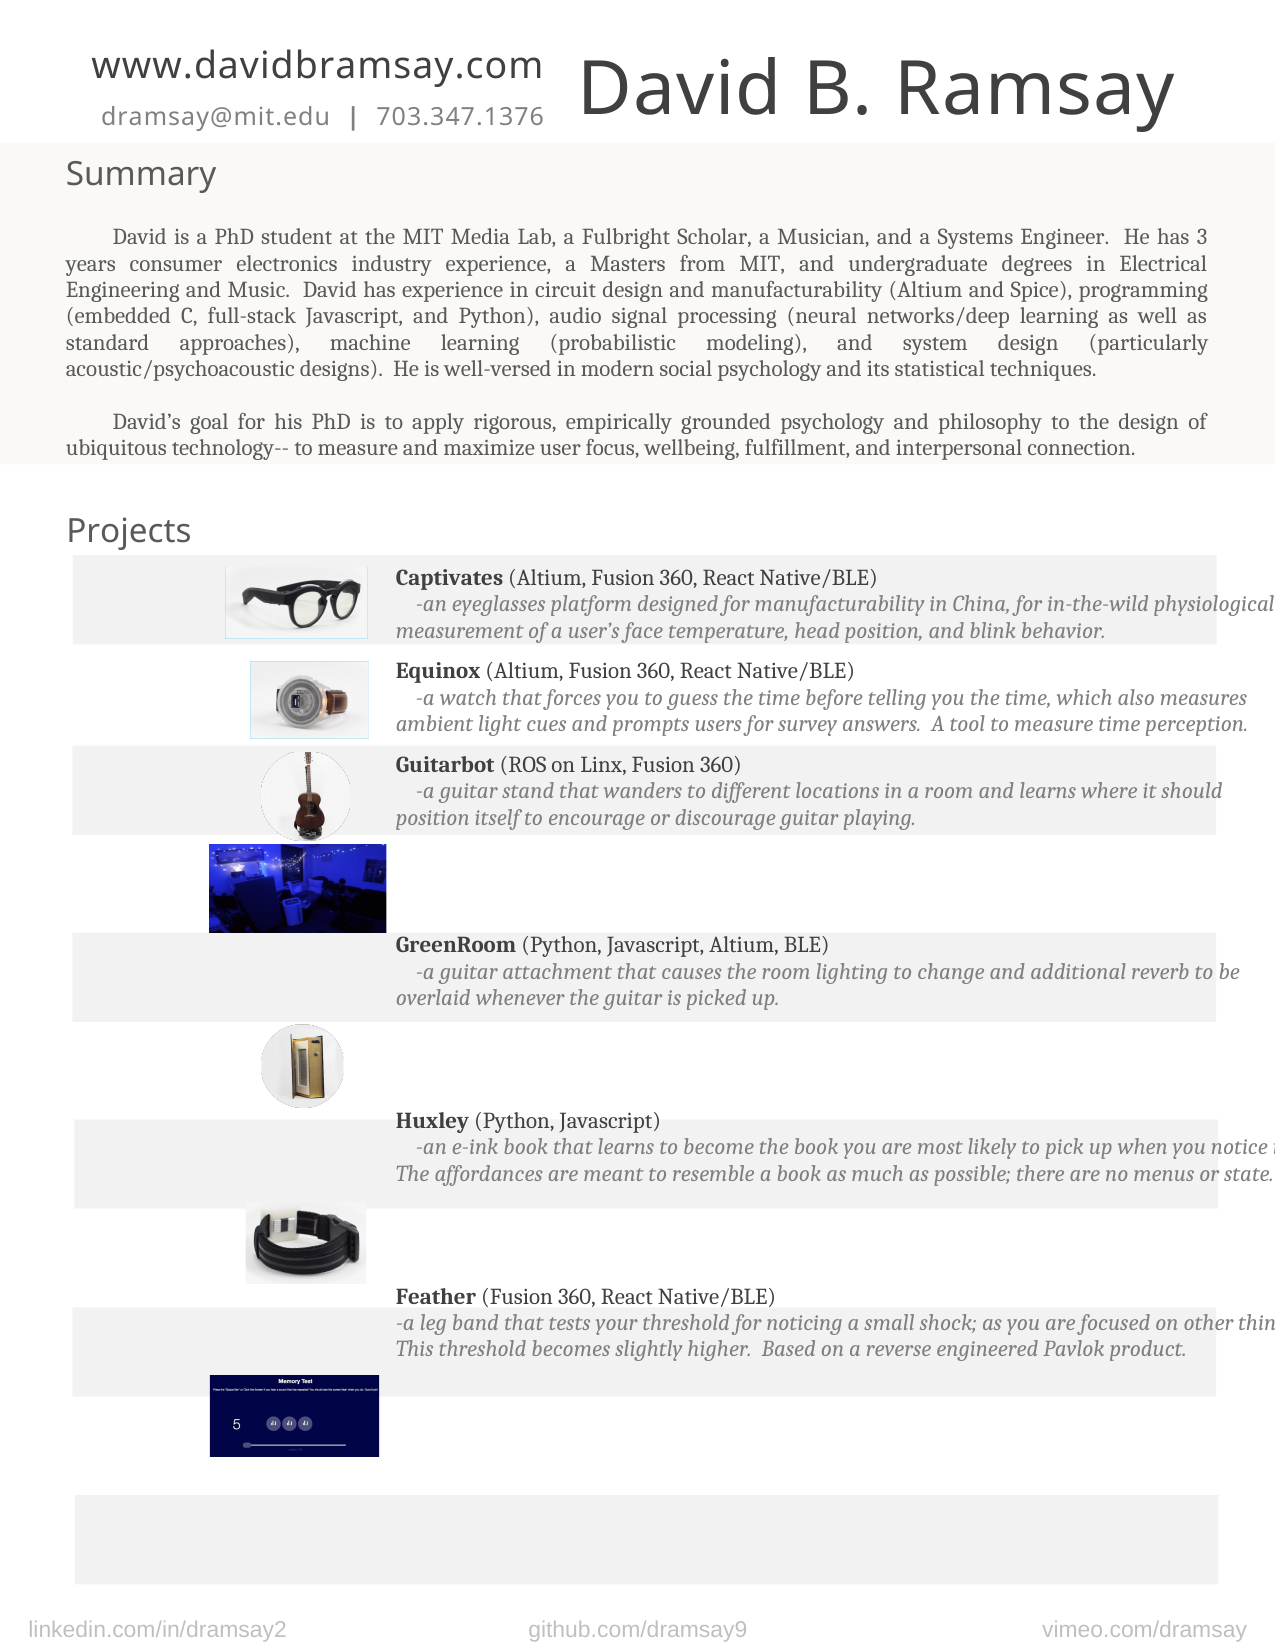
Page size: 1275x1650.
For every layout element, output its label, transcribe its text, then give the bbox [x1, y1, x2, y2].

table_cell GreenRoom (Python, Javascript, Altium, BLE) -a guitar attachment that causes the room lighting to change and additional reverb to be overlaid whenever the guitar is picked up. [384, 932, 1275, 1108]
table_cell [188, 932, 384, 1108]
table_header Captivates (Altium, Fusion 360, React Native/BLE) -an eyeglasses platform designed for manufacturability in China, for in-the-wild physiological measurement of a user’s face temperature, head position, and blink behavior. [384, 565, 1275, 658]
text Summary [66, 150, 1209, 195]
table_cell Equinox (Altium, Fusion 360, React Native/BLE) -a watch that forces you to guess the time before telling you the time, which also measures ambient light cues and prompts users for survey answers. A tool to measure time perception. [384, 658, 1275, 752]
text David is a PhD student at the MIT Media Lab, a Fulbright Scholar, a Musician, and a Systems Engineer. He has 3 years consumer electronics industry experience, a Masters from MIT, and undergraduate degrees in Electrical Engineering and Music. David has experience in circuit design and manufacturability (Altium and Spice), programming (embedded C, full-stack Javascript, and Python), audio signal processing (neural networks/deep learning as well as standard approaches), machine learning (probabilistic modeling), and system design (particularly acoustic/psychoacoustic designs). He is well-versed in modern social psychology and its statistical techniques. [66, 224, 1209, 382]
table_header [188, 565, 384, 658]
table_cell Feather (Fusion 360, React Native/BLE) -a leg band that tests your threshold for noticing a small shock; as you are focused on other things, This threshold becomes slightly higher. Based on a reverse engineered Pavlok product. [384, 1284, 1275, 1457]
picture [245, 1202, 367, 1284]
text Projects [66, 507, 1209, 552]
picture [261, 1024, 344, 1108]
picture [209, 844, 387, 933]
table_cell [188, 658, 384, 752]
picture [260, 752, 351, 841]
table_cell [188, 752, 384, 932]
picture [250, 661, 369, 739]
table_cell Guitarbot (ROS on Linx, Fusion 360) -a guitar stand that wanders to different locations in a room and learns where it should position itself to encourage or discourage guitar playing. [384, 752, 1275, 932]
table_cell [188, 1108, 384, 1283]
text David’s goal for his PhD is to apply rigorous, empirically grounded psychology and philosophy to the design of ubiquitous technology-- to measure and maximize user focus, wellbeing, fulfillment, and interpersonal connection. [66, 409, 1209, 461]
table_cell [188, 1284, 384, 1457]
picture [209, 1375, 380, 1457]
picture [225, 567, 368, 639]
table_cell Huxley (Python, Javascript) -an e-ink book that learns to become the book you are most likely to pick up when you notice it. The affordances are meant to resemble a book as much as possible; there are no menus or state. [384, 1108, 1275, 1283]
